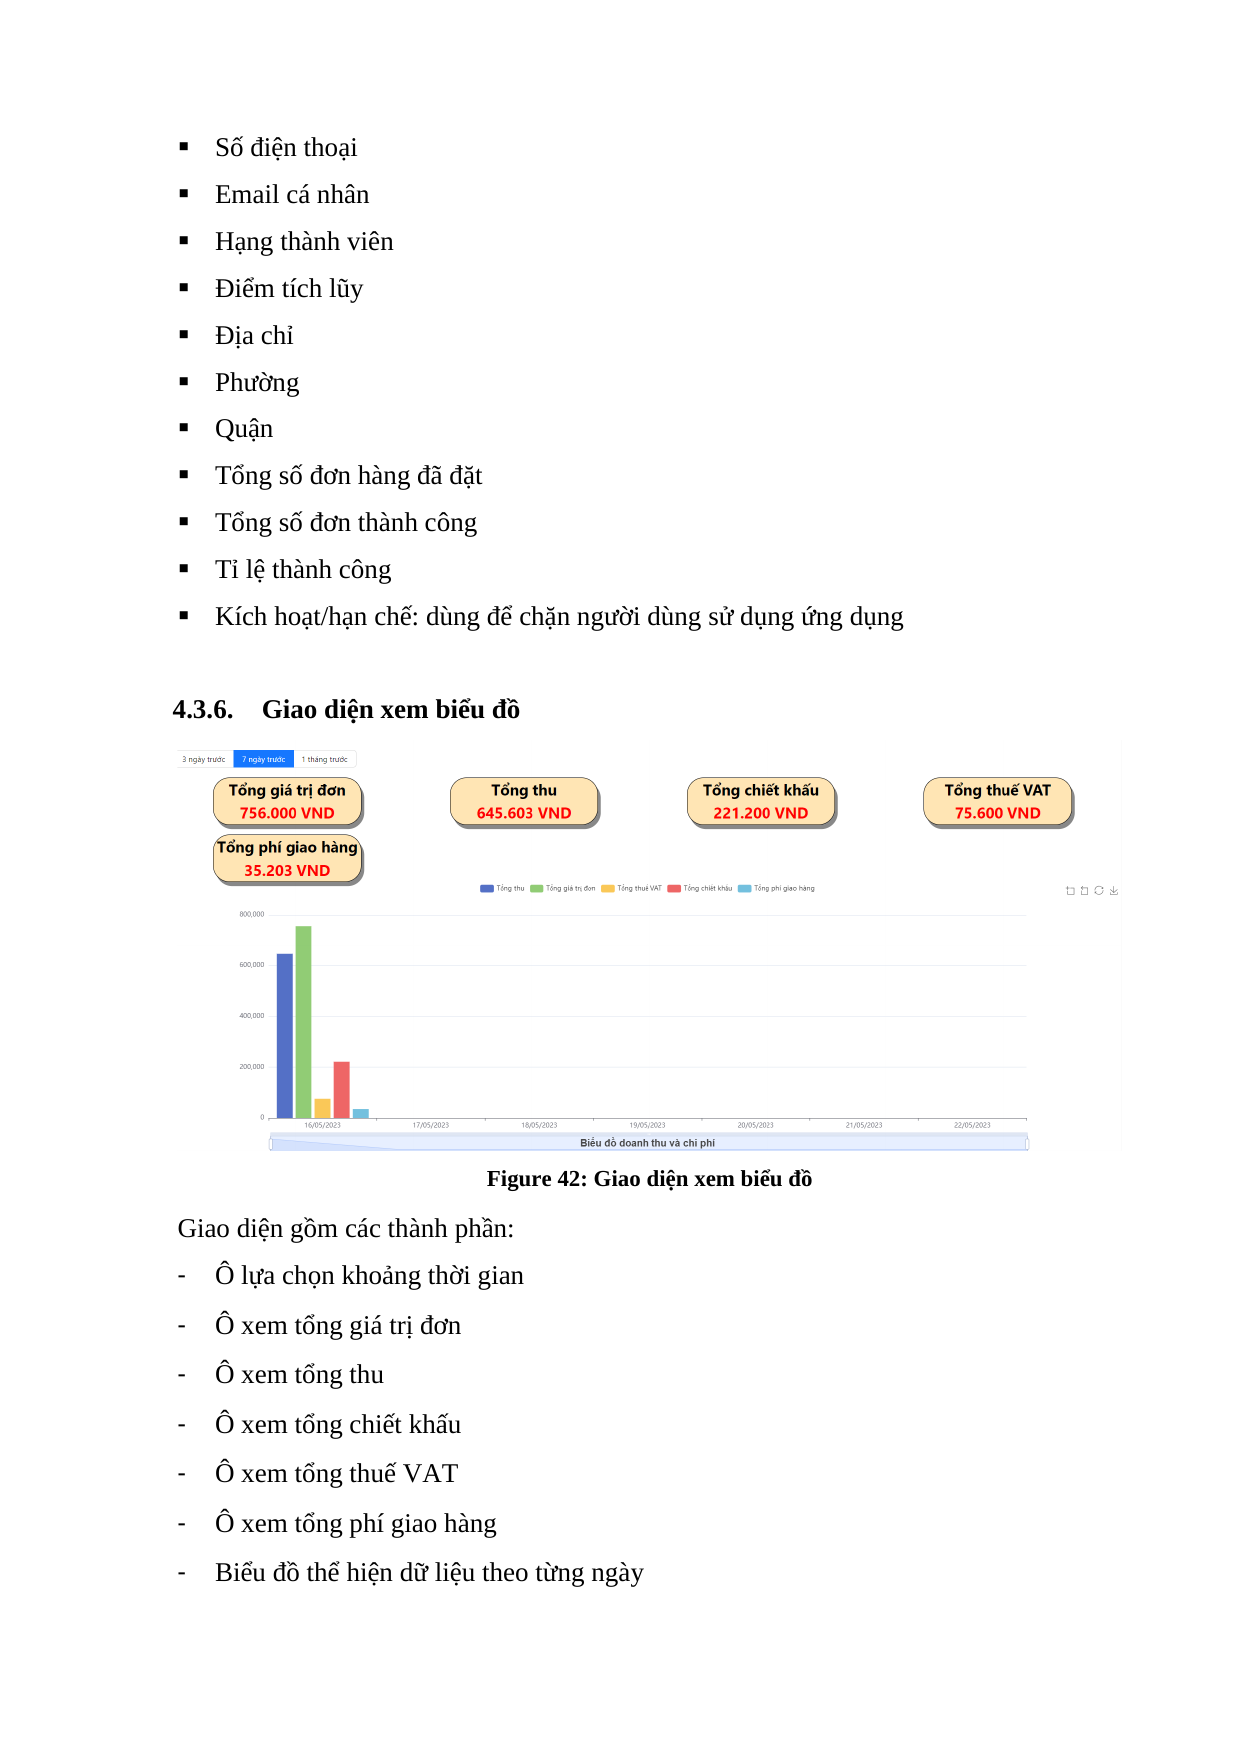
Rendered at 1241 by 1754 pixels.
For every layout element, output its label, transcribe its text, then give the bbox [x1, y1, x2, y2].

subtitle Giao diện xem biểu đồ [233, 694, 1122, 725]
list Ô lựa chọn khoảng thời gian [177, 1258, 1122, 1291]
list Ô xem tổng thu [177, 1357, 1122, 1390]
picture [177, 740, 1122, 1151]
list Điểm tích lũy [177, 272, 1122, 303]
list Số điện thoại [177, 131, 1122, 163]
list Tổng số đơn hàng đã đặt [177, 459, 1122, 491]
list Email cá nhân [177, 178, 1122, 209]
list Kích hoạt/hạn chế: dùng để chặn người dùng sử dụng ứng dụng [177, 600, 1122, 631]
list Biểu đồ thể hiện dữ liệu theo từng ngày [177, 1555, 1122, 1588]
list Quận [177, 413, 1122, 444]
text Giao diện gồm các thành phần: [177, 1212, 1122, 1243]
list Địa chỉ [177, 319, 1122, 350]
list Ô xem tổng chiết khấu [177, 1407, 1122, 1440]
list Tỉ lệ thành công [177, 553, 1122, 584]
list Ô xem tổng phí giao hàng [177, 1506, 1122, 1539]
list Tổng số đơn thành công [177, 506, 1122, 538]
list Phường [177, 366, 1122, 397]
list Ô xem tổng giá trị đơn [177, 1308, 1122, 1341]
text Figure 42: Giao diện xem biểu đồ [177, 1164, 1122, 1191]
list Ô xem tổng thuế VAT [177, 1456, 1122, 1489]
list Hạng thành viên [177, 225, 1122, 256]
